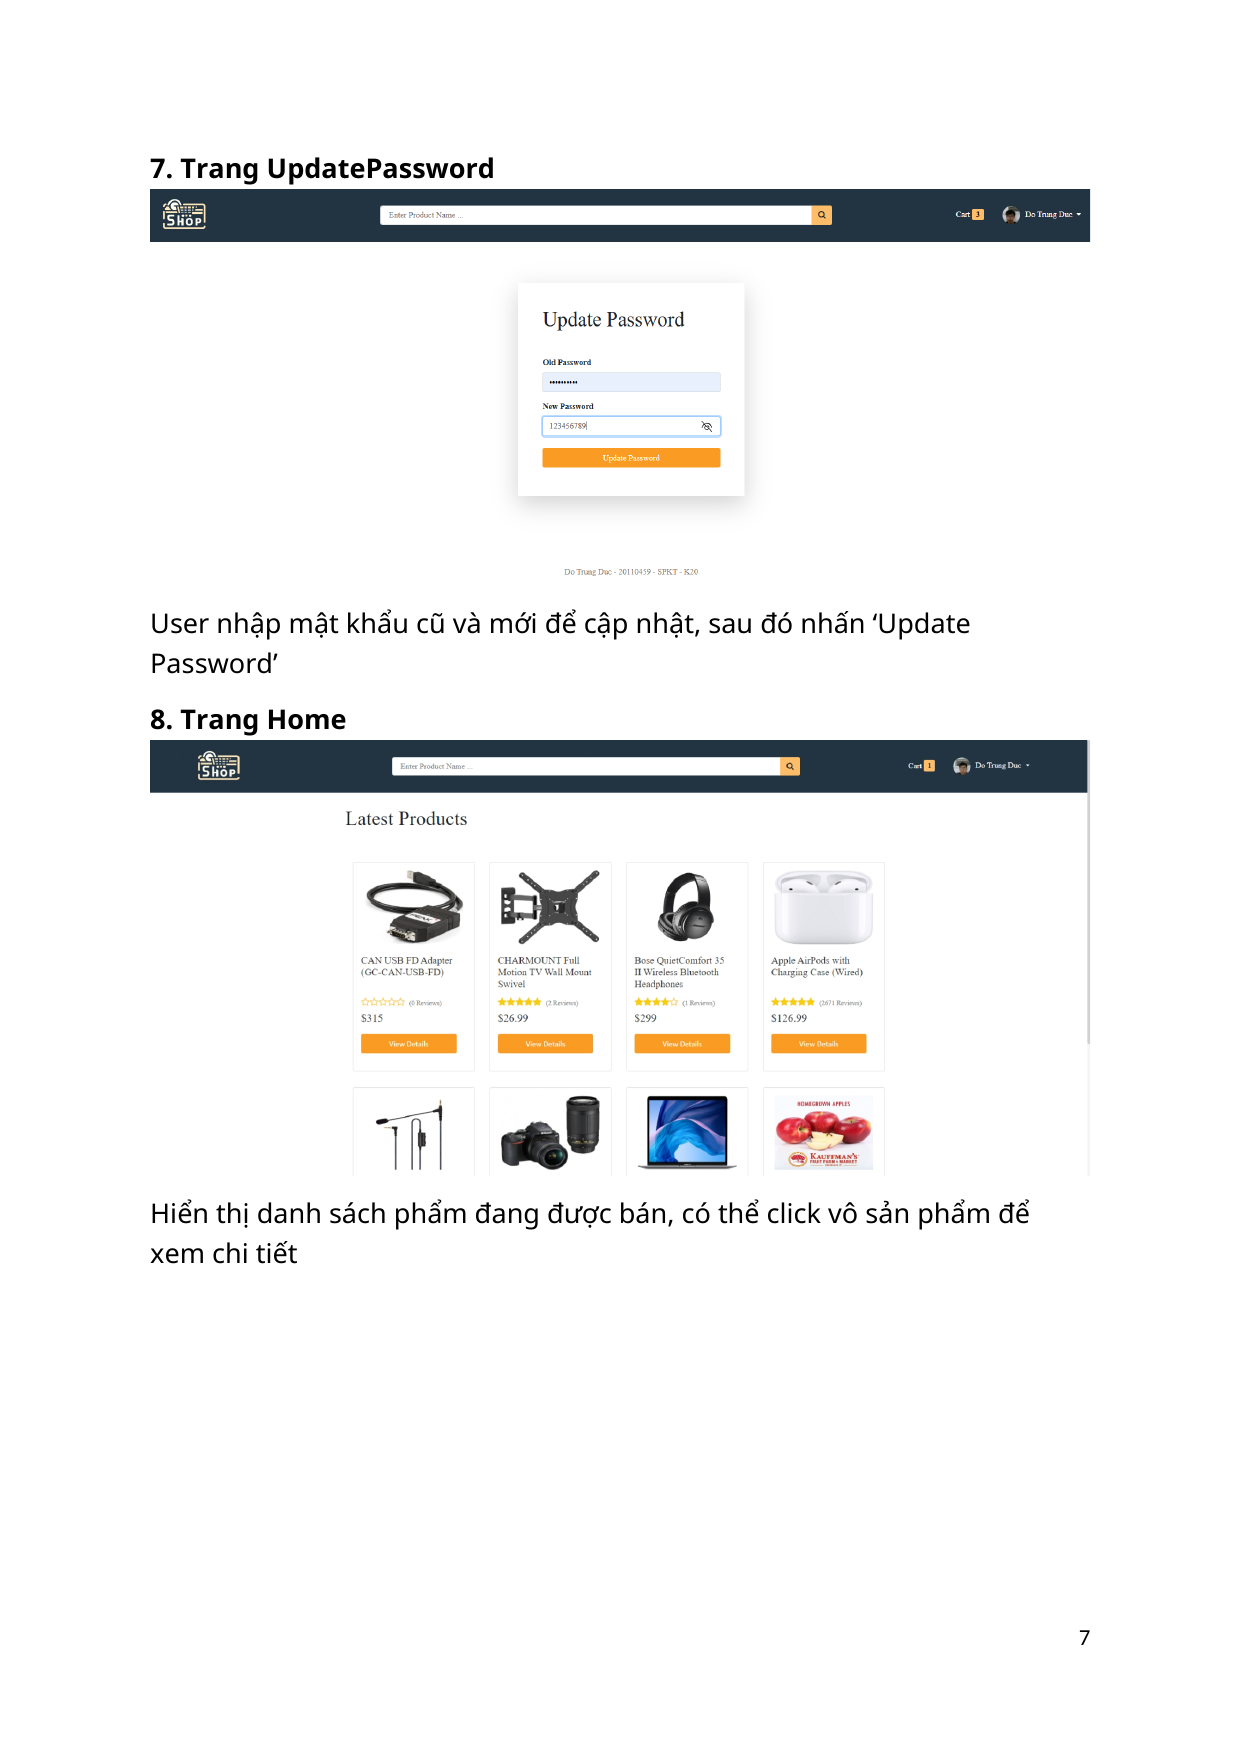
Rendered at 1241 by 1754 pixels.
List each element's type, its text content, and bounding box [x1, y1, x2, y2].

text Hiển thị danh sách phẩm đang được bán, có thể click vô sản phẩm để xem chi tiết [150, 1195, 1090, 1271]
subtitle 7. Trang UpdatePassword [150, 150, 1090, 187]
subtitle 8. Trang Home [150, 701, 1090, 737]
picture [150, 189, 1091, 586]
text User nhập mật khẩu cũ và mới để cập nhật, sau đó nhấn ‘Update Password’ [150, 604, 1090, 681]
picture [150, 740, 1091, 1176]
